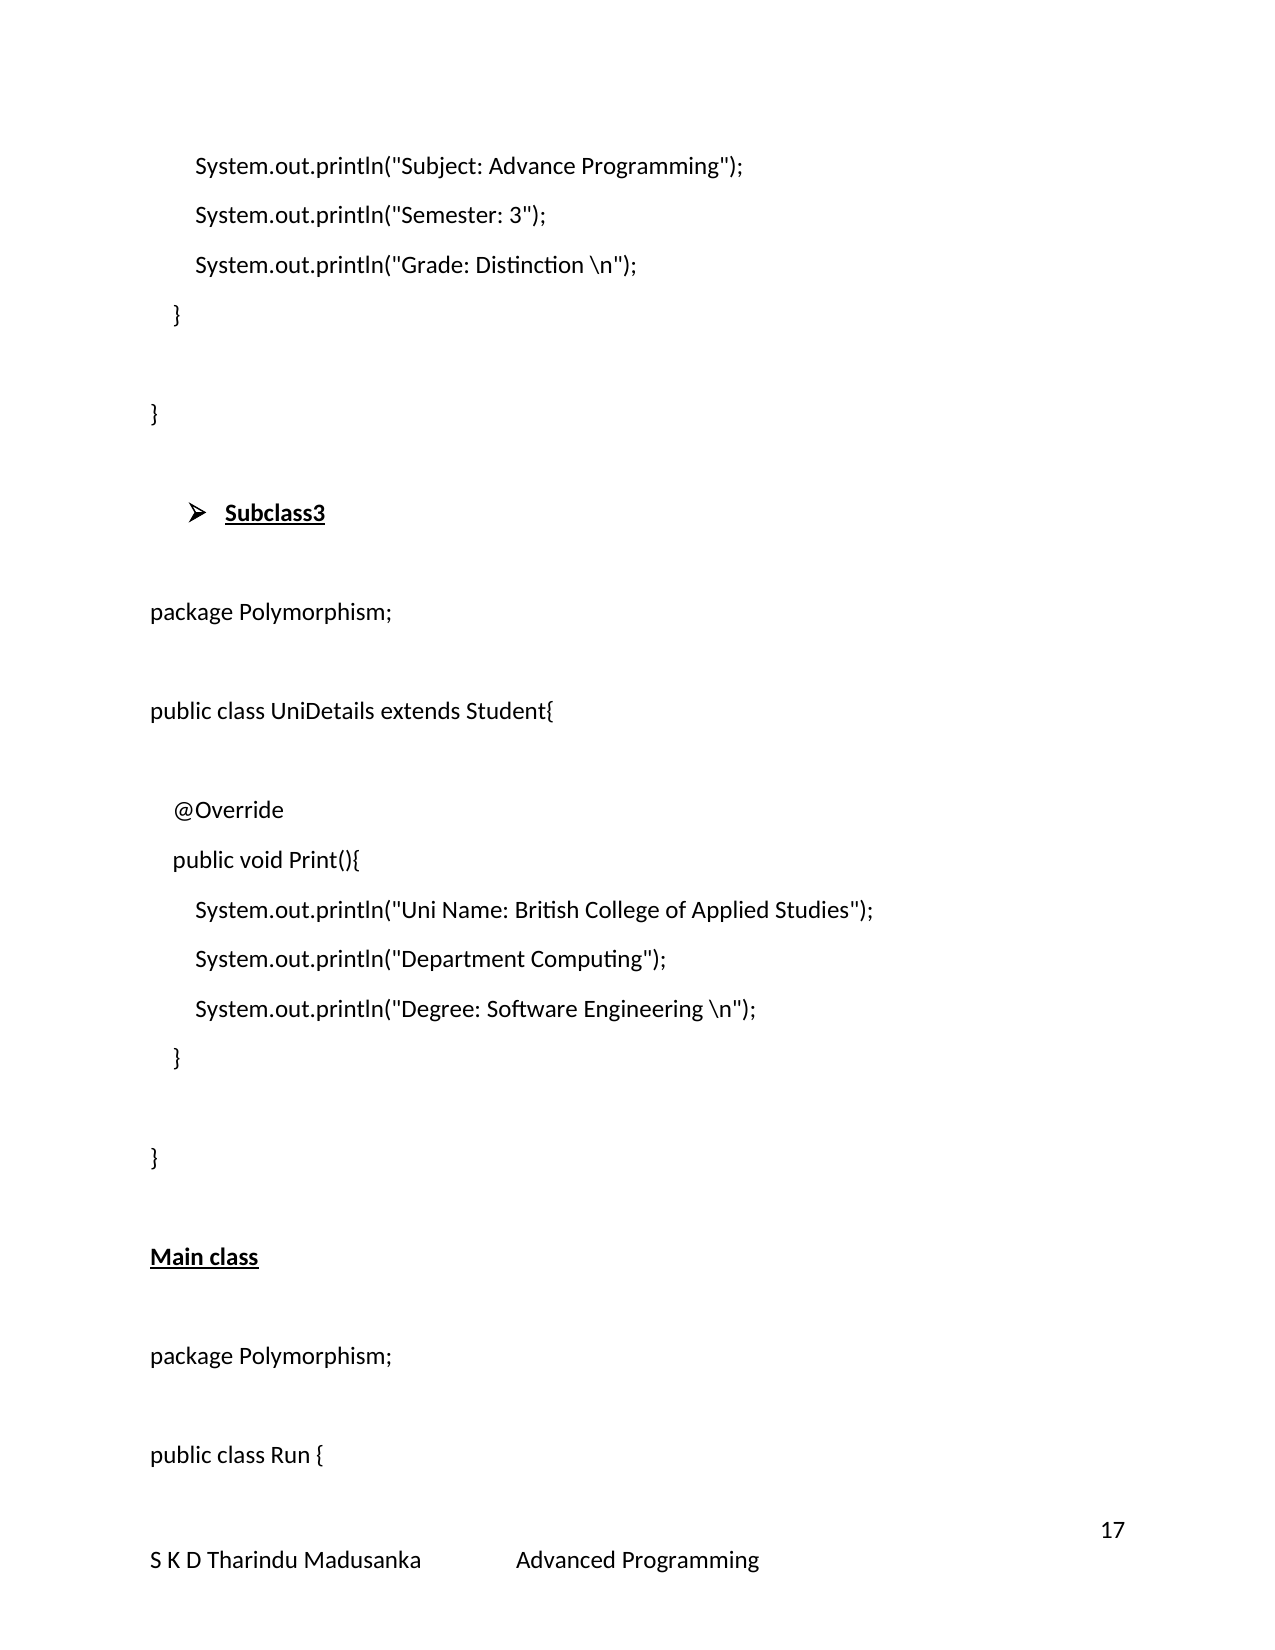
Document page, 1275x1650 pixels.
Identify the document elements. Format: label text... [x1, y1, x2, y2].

text } [150, 1142, 1125, 1172]
text public void Print(){ [150, 844, 1125, 875]
text System.out.println("Department Computing"); [150, 943, 1125, 974]
text } [150, 299, 1125, 329]
text System.out.println("Uni Name: British College of Applied Studies"); [150, 894, 1125, 924]
list Subclass3 [187, 497, 1125, 528]
text @Override [150, 794, 1125, 825]
text package Polymorphism; [150, 596, 1125, 627]
text System.out.println("Grade: Distinction \n"); [150, 249, 1125, 280]
text package Polymorphism; [150, 1340, 1125, 1371]
text } [150, 398, 1125, 428]
text public class UniDetails extends Student{ [150, 695, 1125, 726]
text System.out.println("Semester: 3"); [150, 199, 1125, 230]
text System.out.println("Subject: Advance Programming"); [150, 150, 1125, 181]
text } [150, 1042, 1125, 1073]
text Main class [150, 1241, 1125, 1271]
text public class Run { [150, 1439, 1125, 1470]
text System.out.println("Degree: Software Engineering \n"); [150, 993, 1125, 1023]
